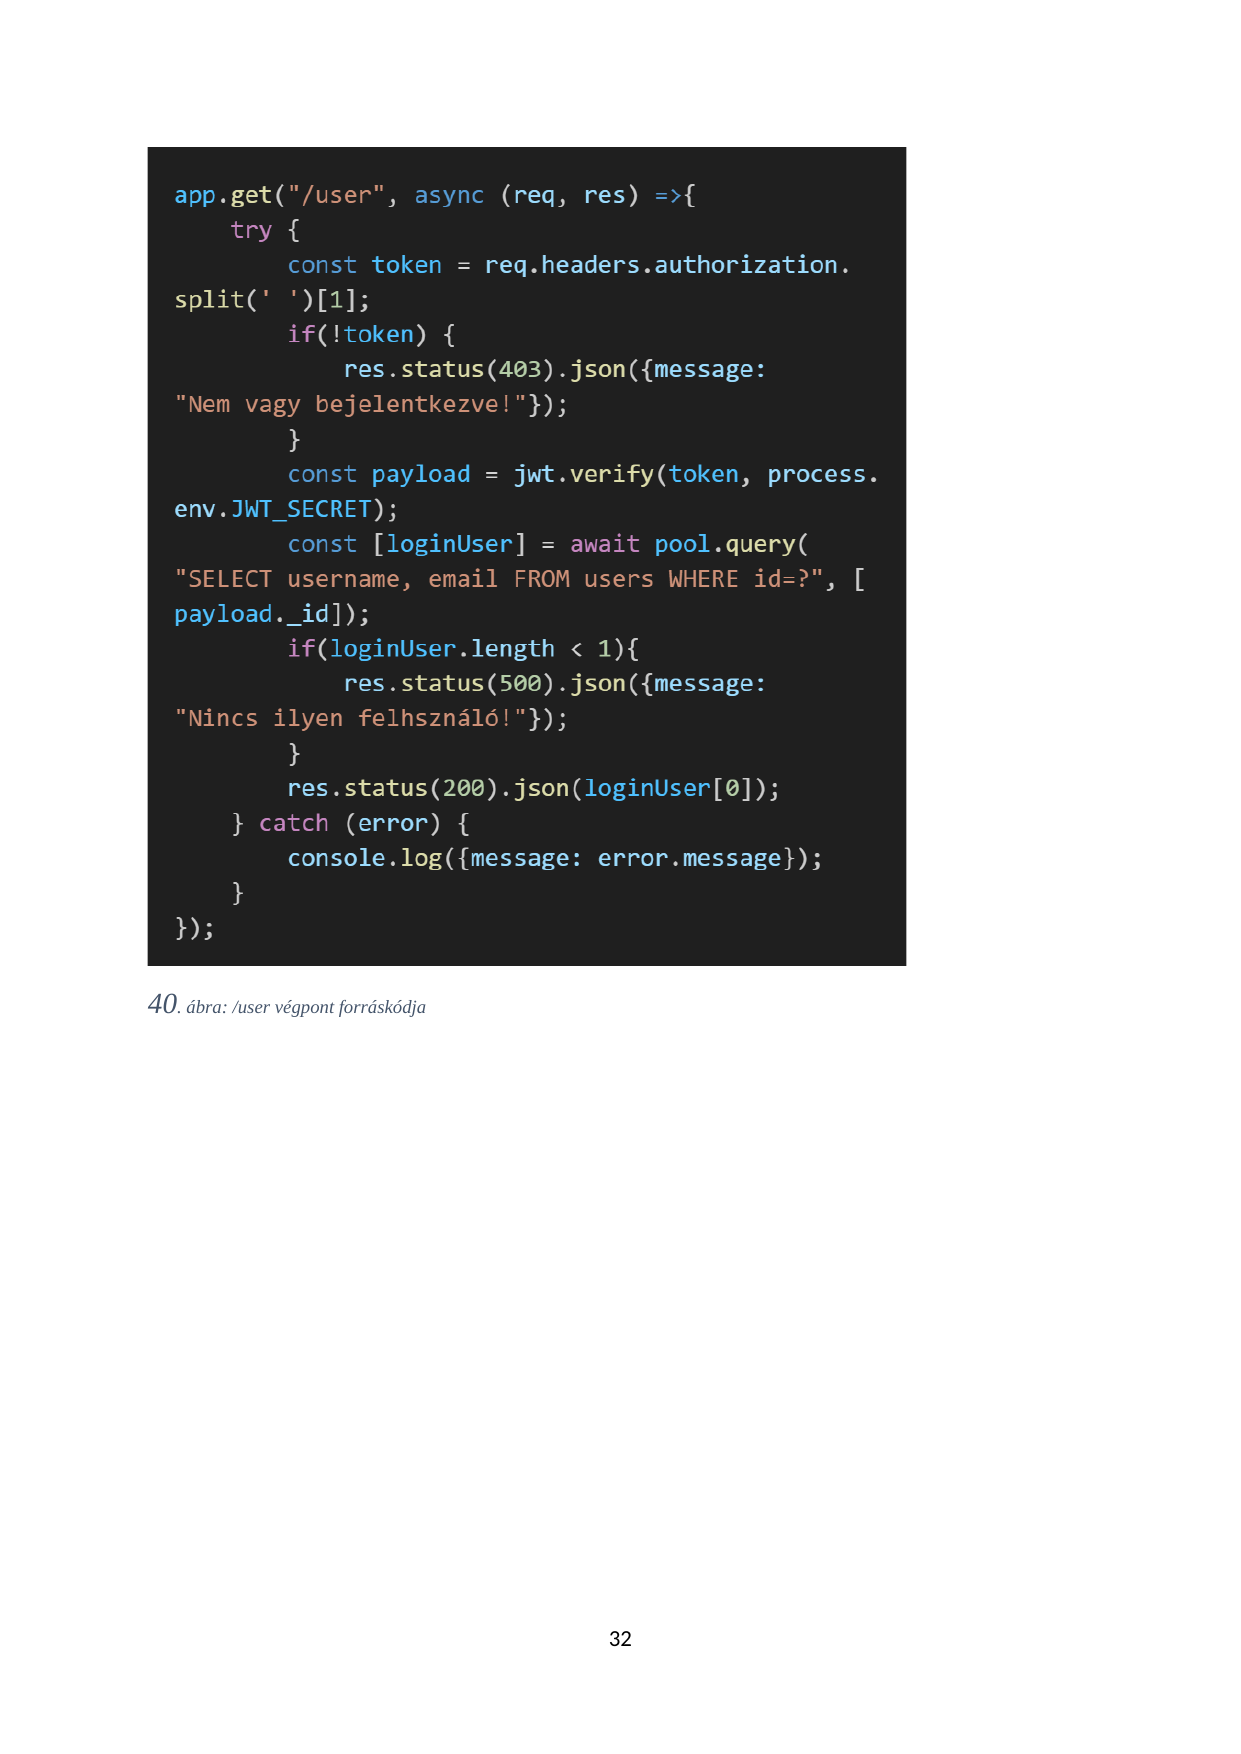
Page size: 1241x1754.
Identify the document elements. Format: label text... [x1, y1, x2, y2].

text 40. ábra: /user végpont forráskódja [148, 986, 1093, 1019]
picture [147, 147, 907, 966]
